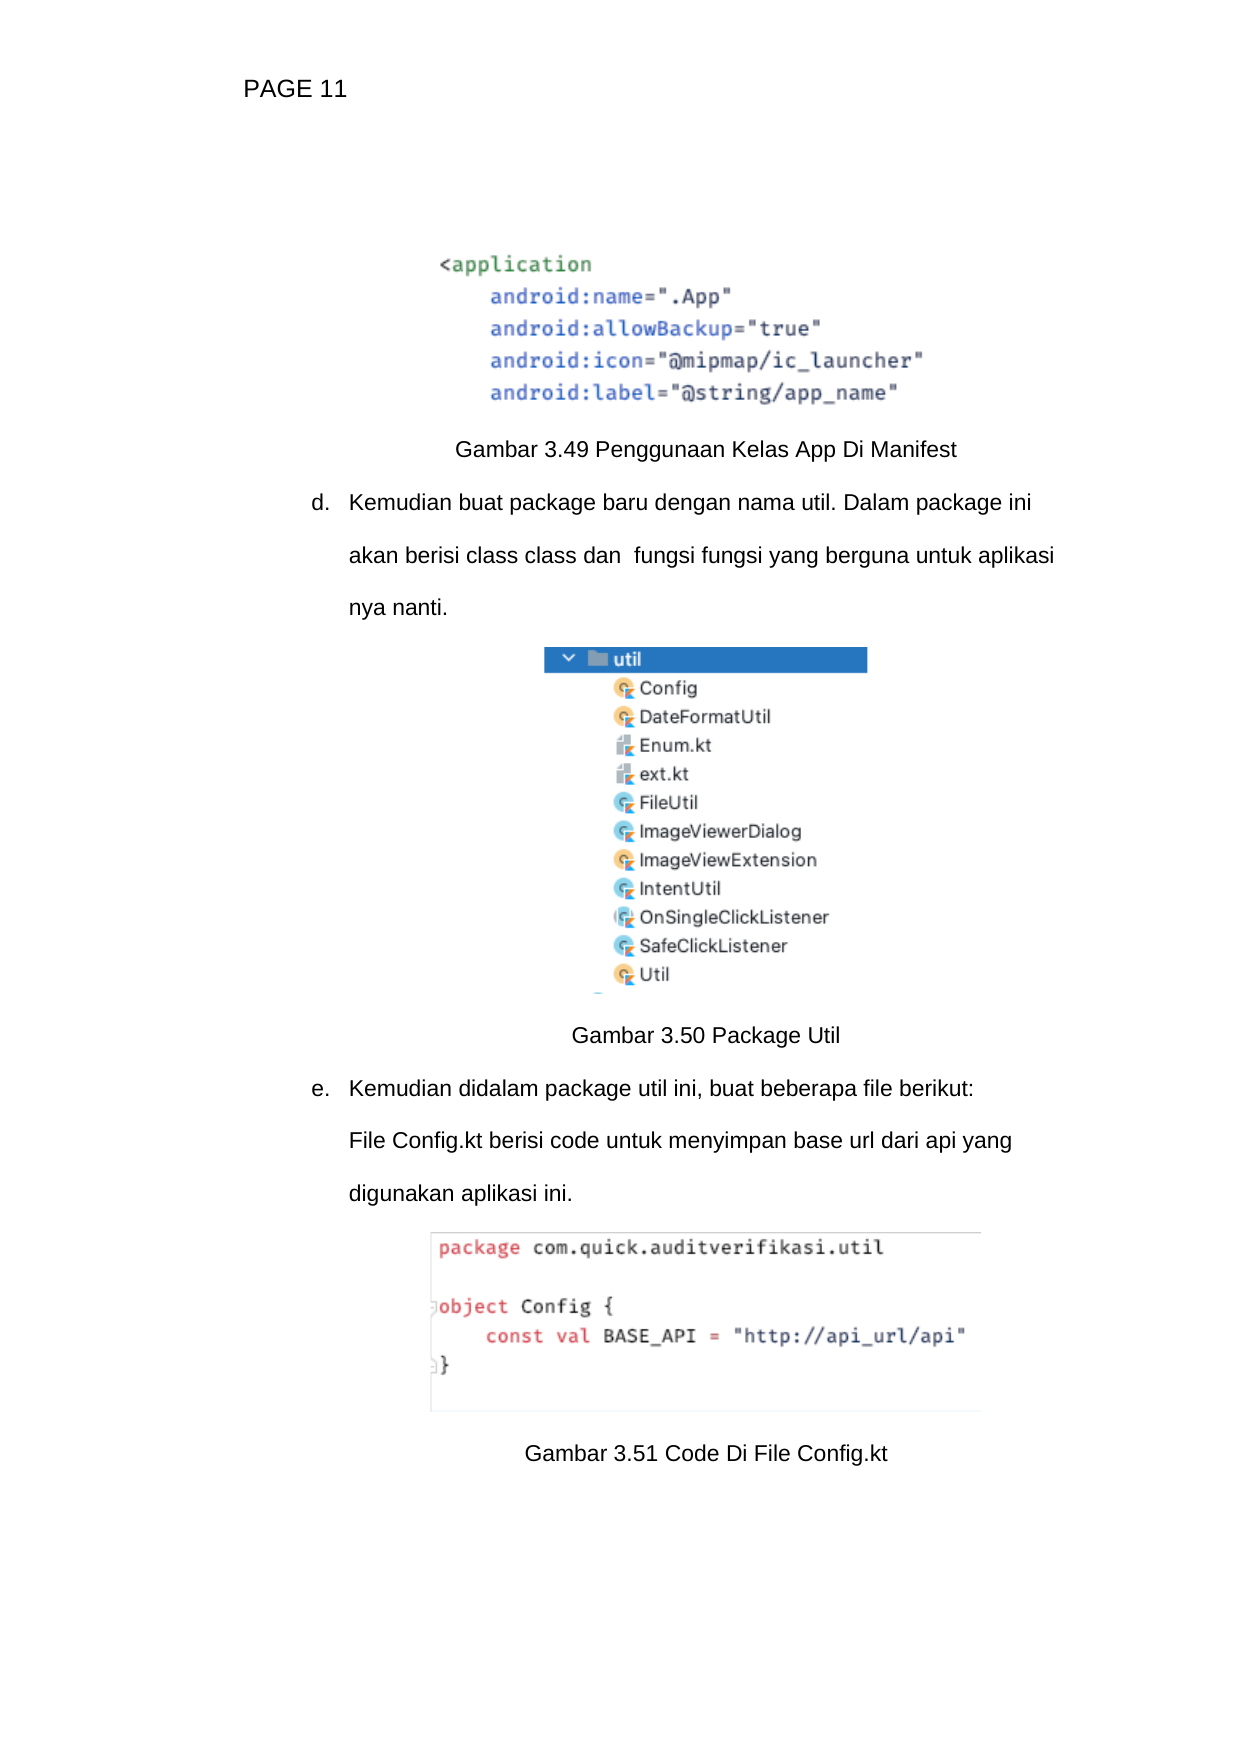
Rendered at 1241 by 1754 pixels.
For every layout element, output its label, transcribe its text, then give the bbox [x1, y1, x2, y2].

picture [544, 647, 868, 994]
picture [430, 1232, 982, 1412]
picture [428, 246, 983, 408]
title Kemudian buat package baru dengan nama util. Dalam package ini akan berisi class class dan fungsi fungsi yang berguna untuk aplikasi nya nanti. [311, 489, 1063, 621]
title File Config.kt berisi code untuk menyimpan base url dari api yang digunakan aplikasi ini. [349, 1127, 1063, 1206]
title Kemudian didalam package util ini, buat beberapa file berikut: [311, 1074, 1063, 1101]
